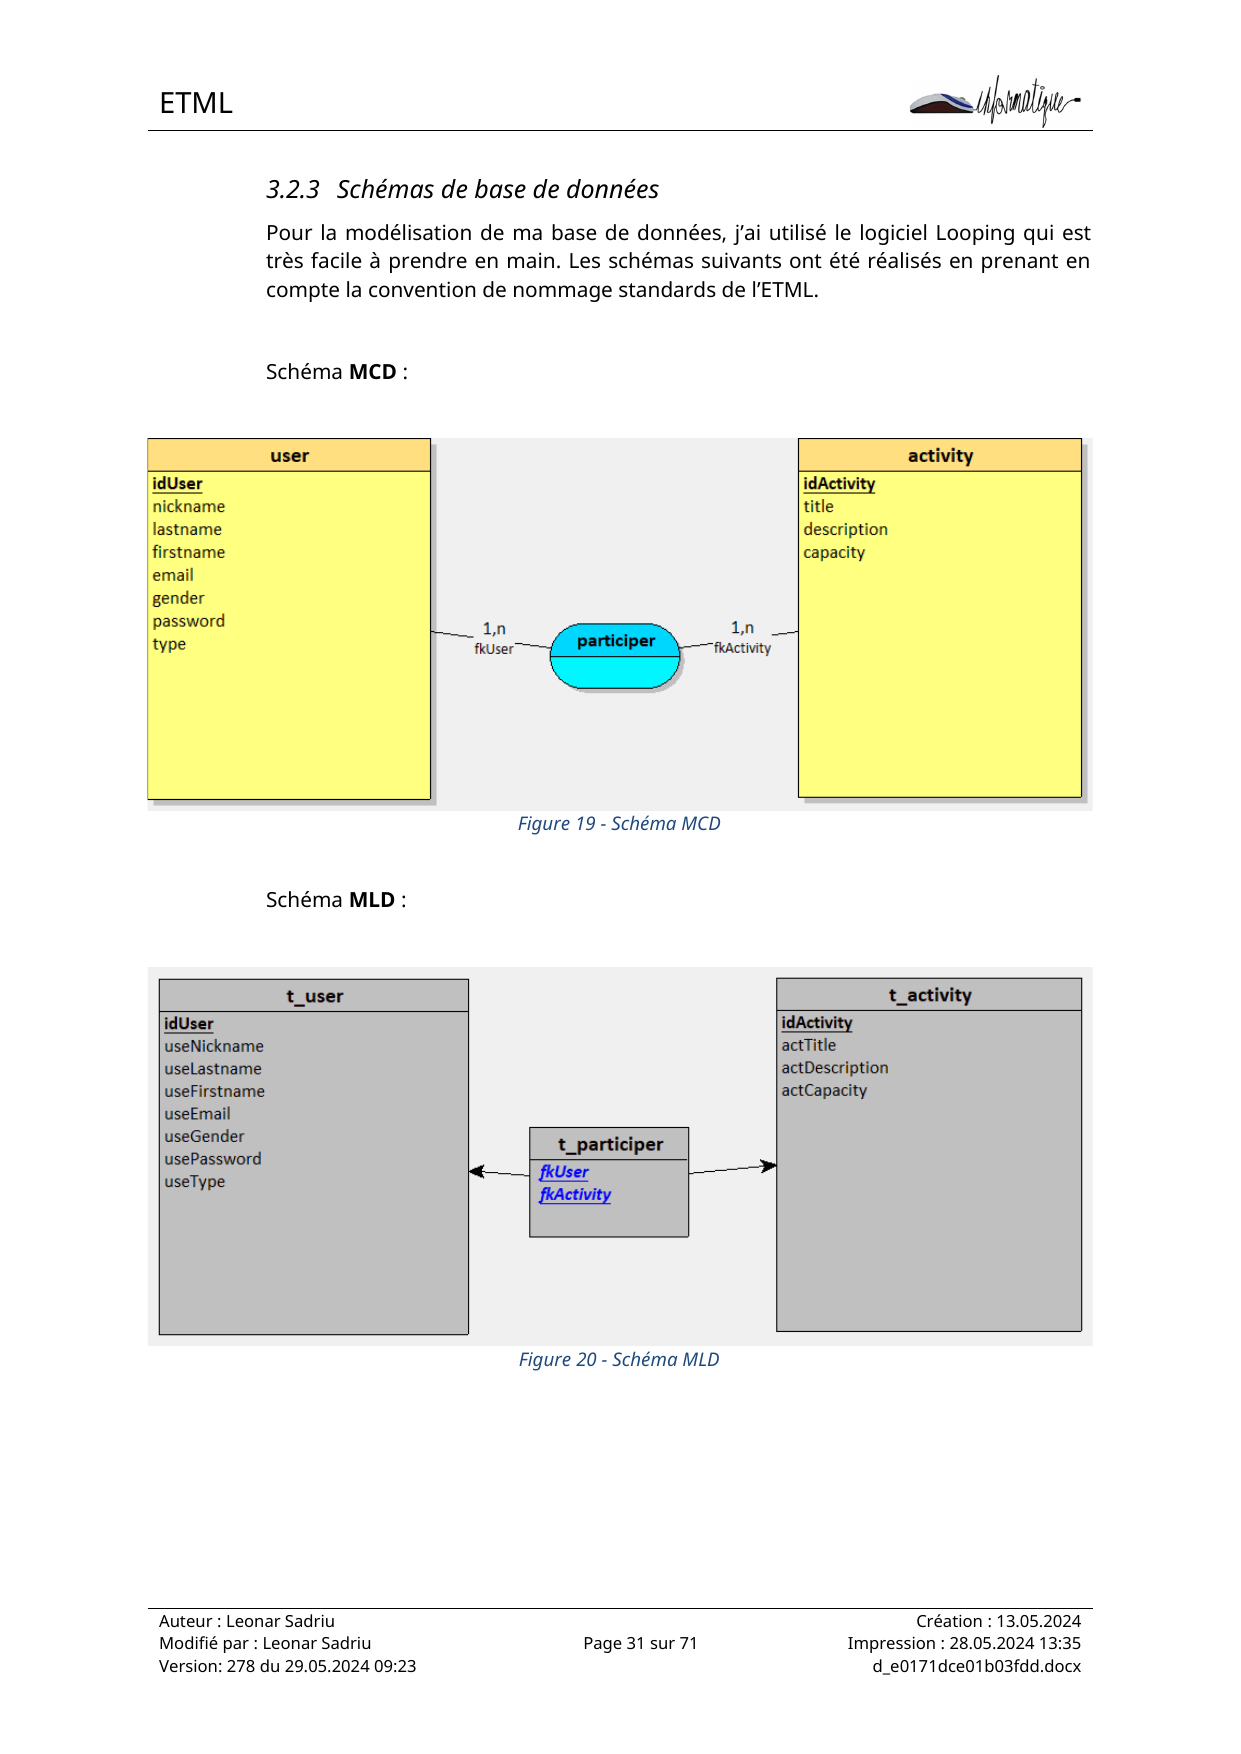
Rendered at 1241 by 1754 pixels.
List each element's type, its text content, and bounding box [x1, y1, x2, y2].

text Pour la modélisation de ma base de données, j’ai utilisé le logiciel Looping qui est très facile à prendre en main. Les schémas suivants ont été réalisés en prenant en compte la convention de nommage standards de l’ETML. [266, 218, 1092, 303]
text Schéma MLD : [266, 886, 1092, 914]
subtitle Schémas de base de données [266, 172, 1092, 206]
picture [909, 75, 1082, 128]
text Schéma MCD : [266, 357, 1092, 385]
picture [147, 438, 1093, 811]
picture [147, 967, 1093, 1346]
